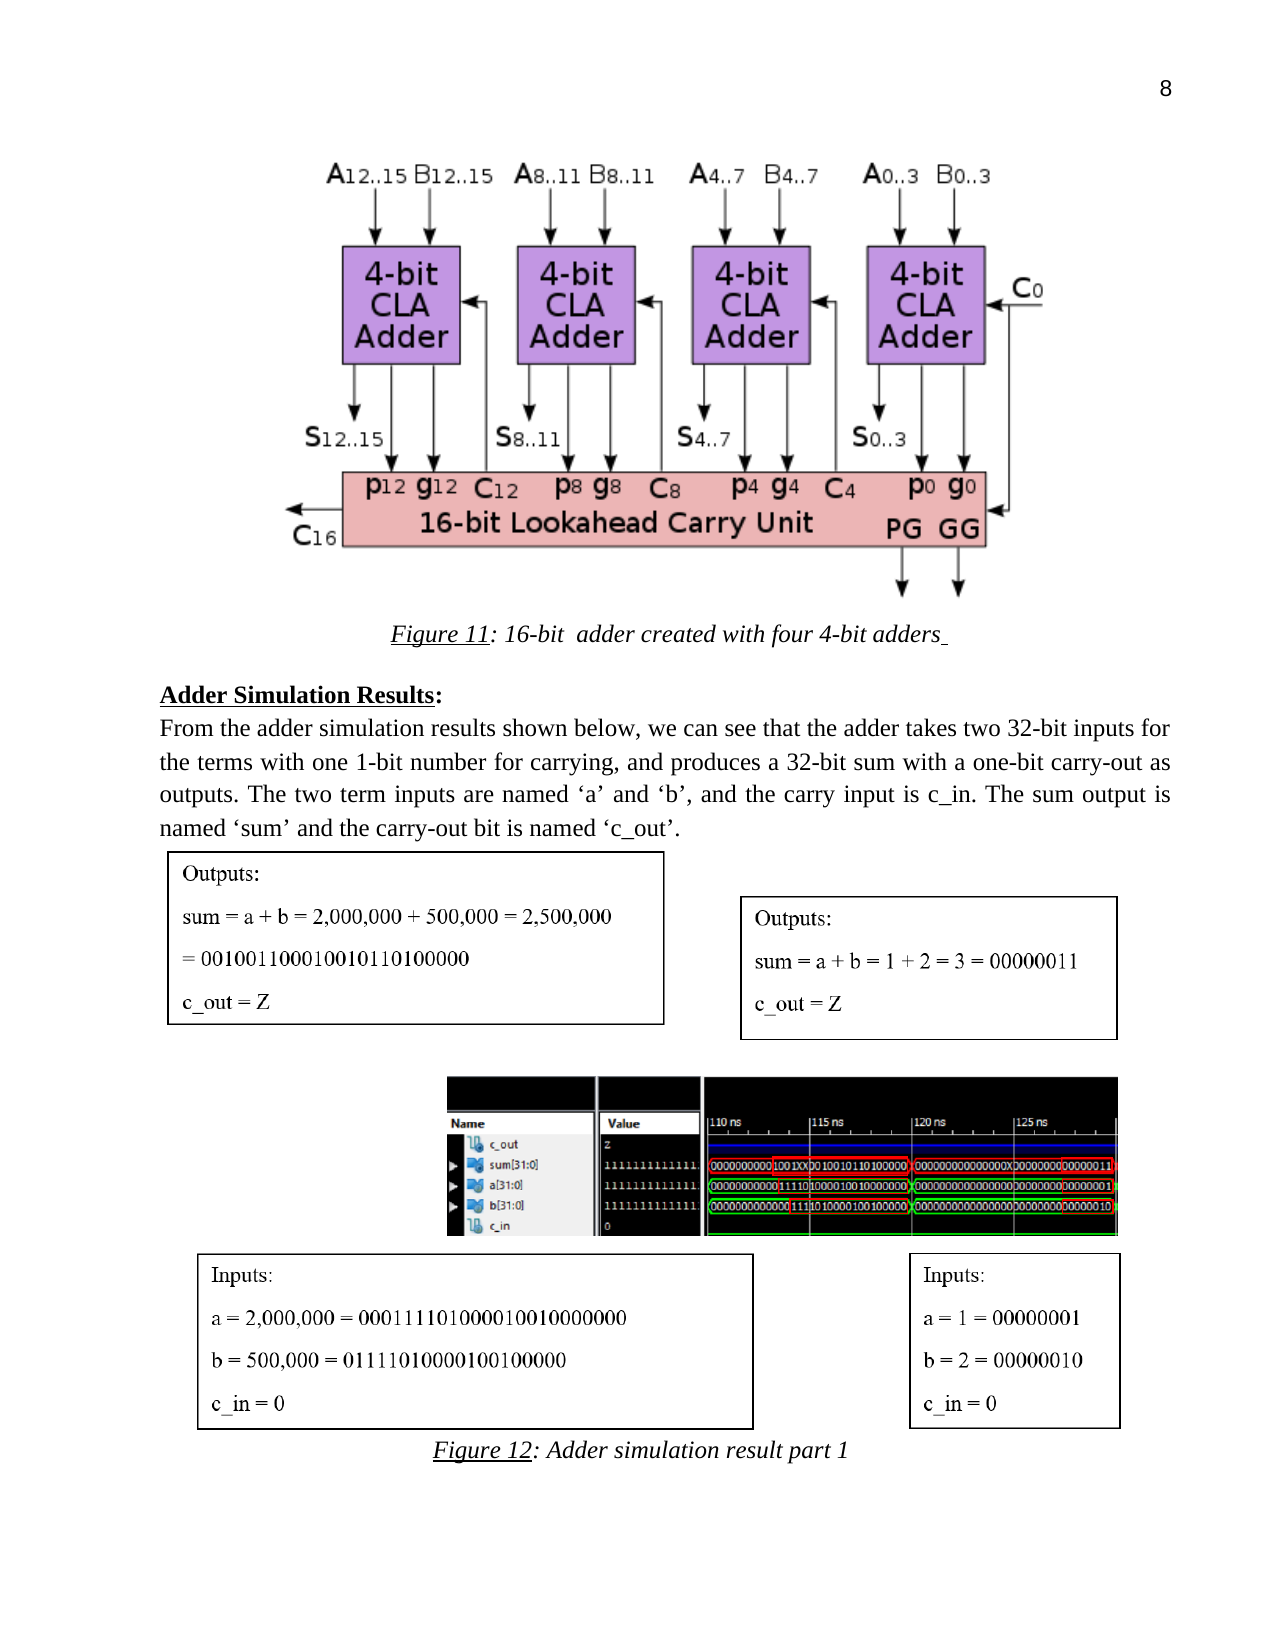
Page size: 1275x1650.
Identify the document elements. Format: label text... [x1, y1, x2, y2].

text From the adder simulation results shown below, we can see that the adder takes two 32-bit inputs for the terms with one 1-bit number for carrying, and produces a 32-bit sum with a one-bit carry-out as outputs. The two term inputs are named ‘a’ and ‘b’, and the carry input is c_in. The sum output is named ‘sum’ and the carry-out bit is named ‘c_out’. [159, 713, 1172, 841]
picture [275, 150, 1057, 619]
text Figure 12: Adder simulation result part 1 [112, 1435, 1172, 1464]
text Adder Simulation Results: [159, 681, 1172, 709]
picture [159, 845, 1125, 1436]
text Figure 11: 16-bit adder created with four 4-bit adders [159, 619, 1172, 647]
